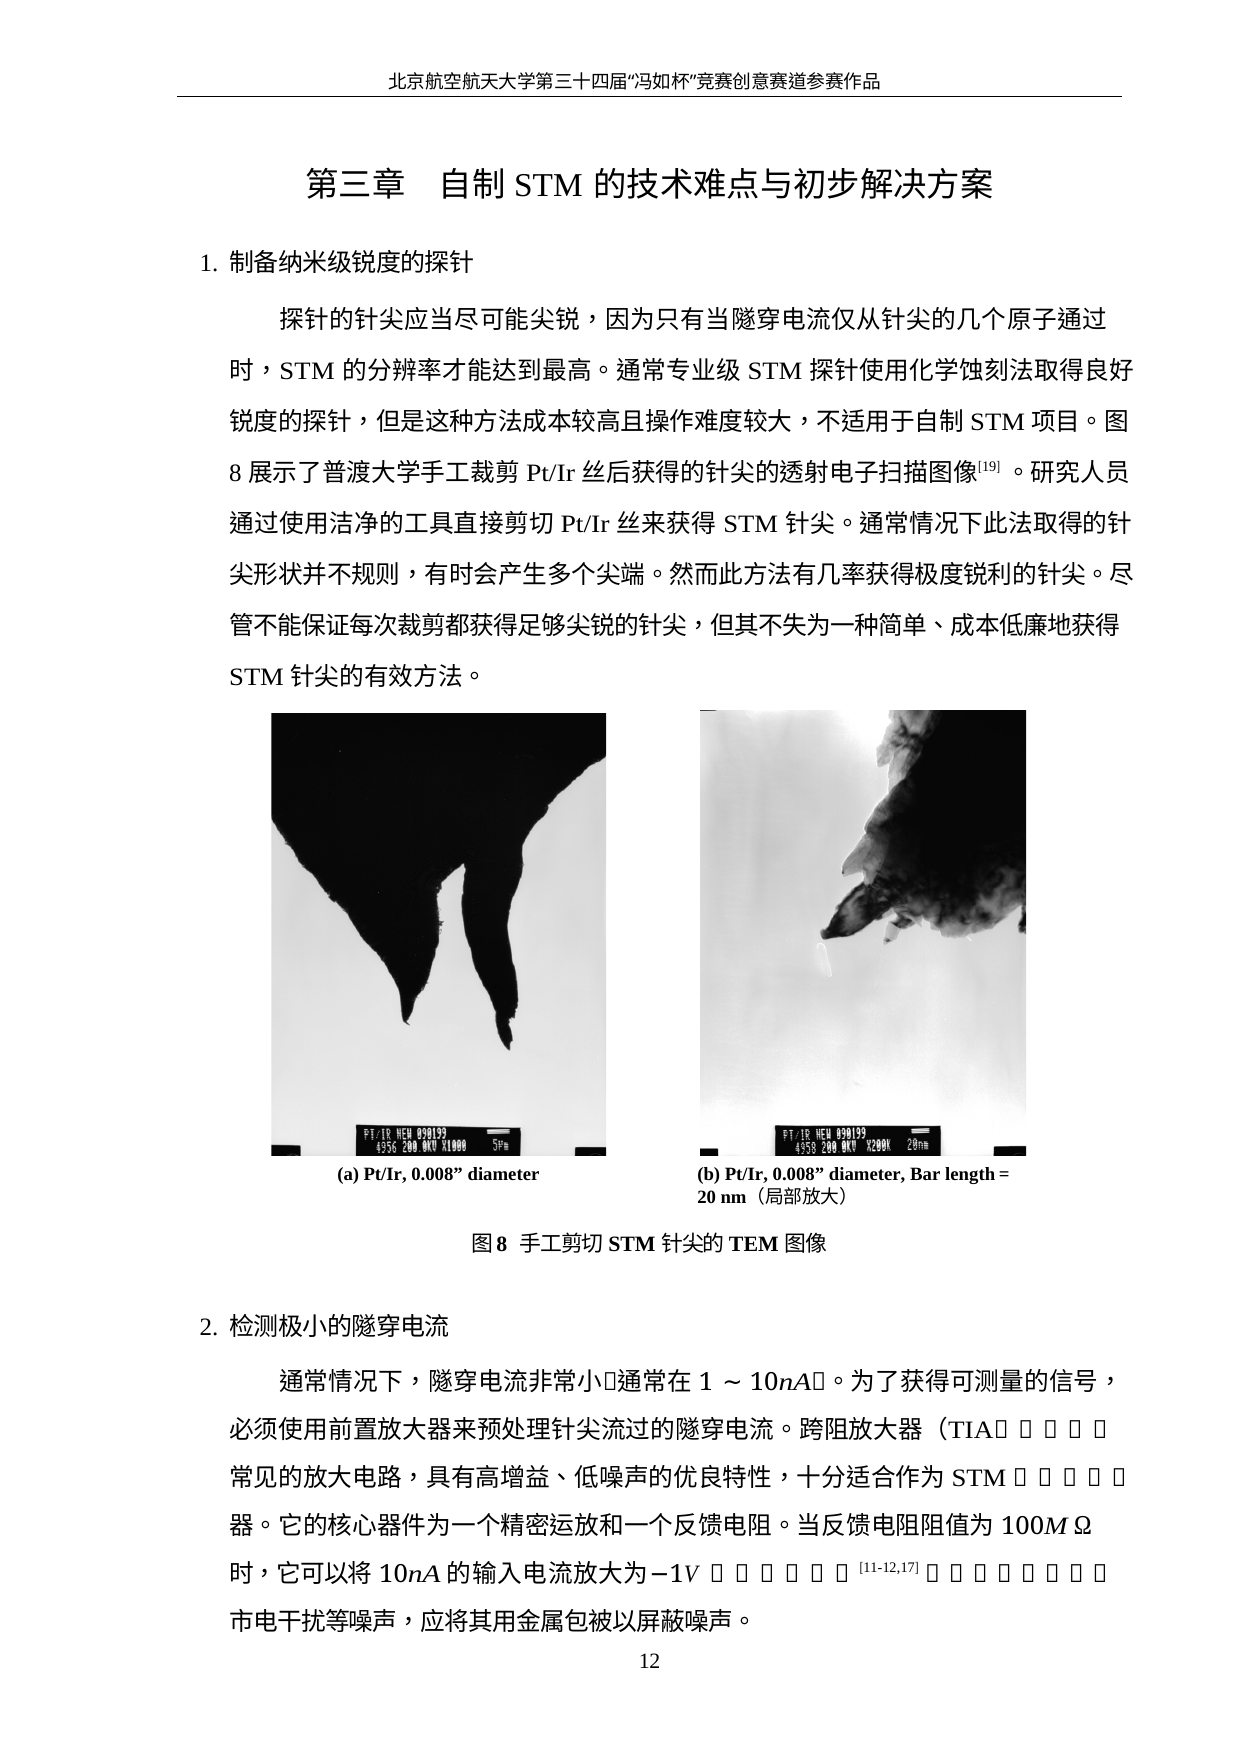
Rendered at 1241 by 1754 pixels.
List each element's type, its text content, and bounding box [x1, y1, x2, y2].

text 探针的针尖应当尽可能尖锐，因为只有当隧穿电流仅从针尖的几个原子通过时，STM 的分辨率才能达到最高。通常专业级 STM 探针使用化学蚀刻法取得良好锐度的探针，但是这种方法成本较高且操作难度较大，不适用于自制 STM 项目。图 8 展示了普渡大学手工裁剪 Pt/Ir 丝后获得的针尖的透射电子扫描图像[19] 。研究人员通过使用洁净的工具直接剪切 Pt/Ir 丝来获得 STM 针尖。通常情况下此法取得的针尖形状并不规则，有时会产生多个尖端。然而此方法有几率获得极度锐利的针尖。尽管不能保证每次裁剪都获得足够尖锐的针尖，但其不失为一种简单、成本低廉地获得 STM 针尖的有效方法。 [229, 301, 1138, 693]
text 图 8 手工剪切 STM 针尖的 TEM 图像 [148, 1228, 1151, 1257]
picture [700, 710, 1027, 1156]
picture [271, 713, 607, 1156]
list 制备纳米级锐度的探针 [199, 245, 1151, 279]
text 通常情况下，隧穿电流非常小（通常在 1 ∼ 10nA）。为了获得可测量的信号，必须使用前置放大器来预处理针尖流过的隧穿电流。跨阻放大器（TIA）作为一种常见的放大电路，具有高增益、低噪声的优良特性，十分适合作为 STM 的前置放大器。它的核心器件为一个精密运放和一个反馈电阻。当反馈电阻阻值为 100M Ω时，它可以将 10nA 的输入电流放大为−1V 在输出端输出[11-12,17] 。同时考虑到外界市电干扰等噪声，应将其用金属包被以屏蔽噪声。 [229, 1363, 1140, 1637]
list 检测极小的隧穿电流 [199, 1309, 1151, 1343]
list Pt/Ir, 0.008” diameter (b) Pt/Ir, 0.008” diameter, Bar length = 20 nm（局部放大） [337, 1164, 1028, 1209]
subtitle 第三章 自制 STM 的技术难点与初步解决方案 [148, 161, 1151, 206]
